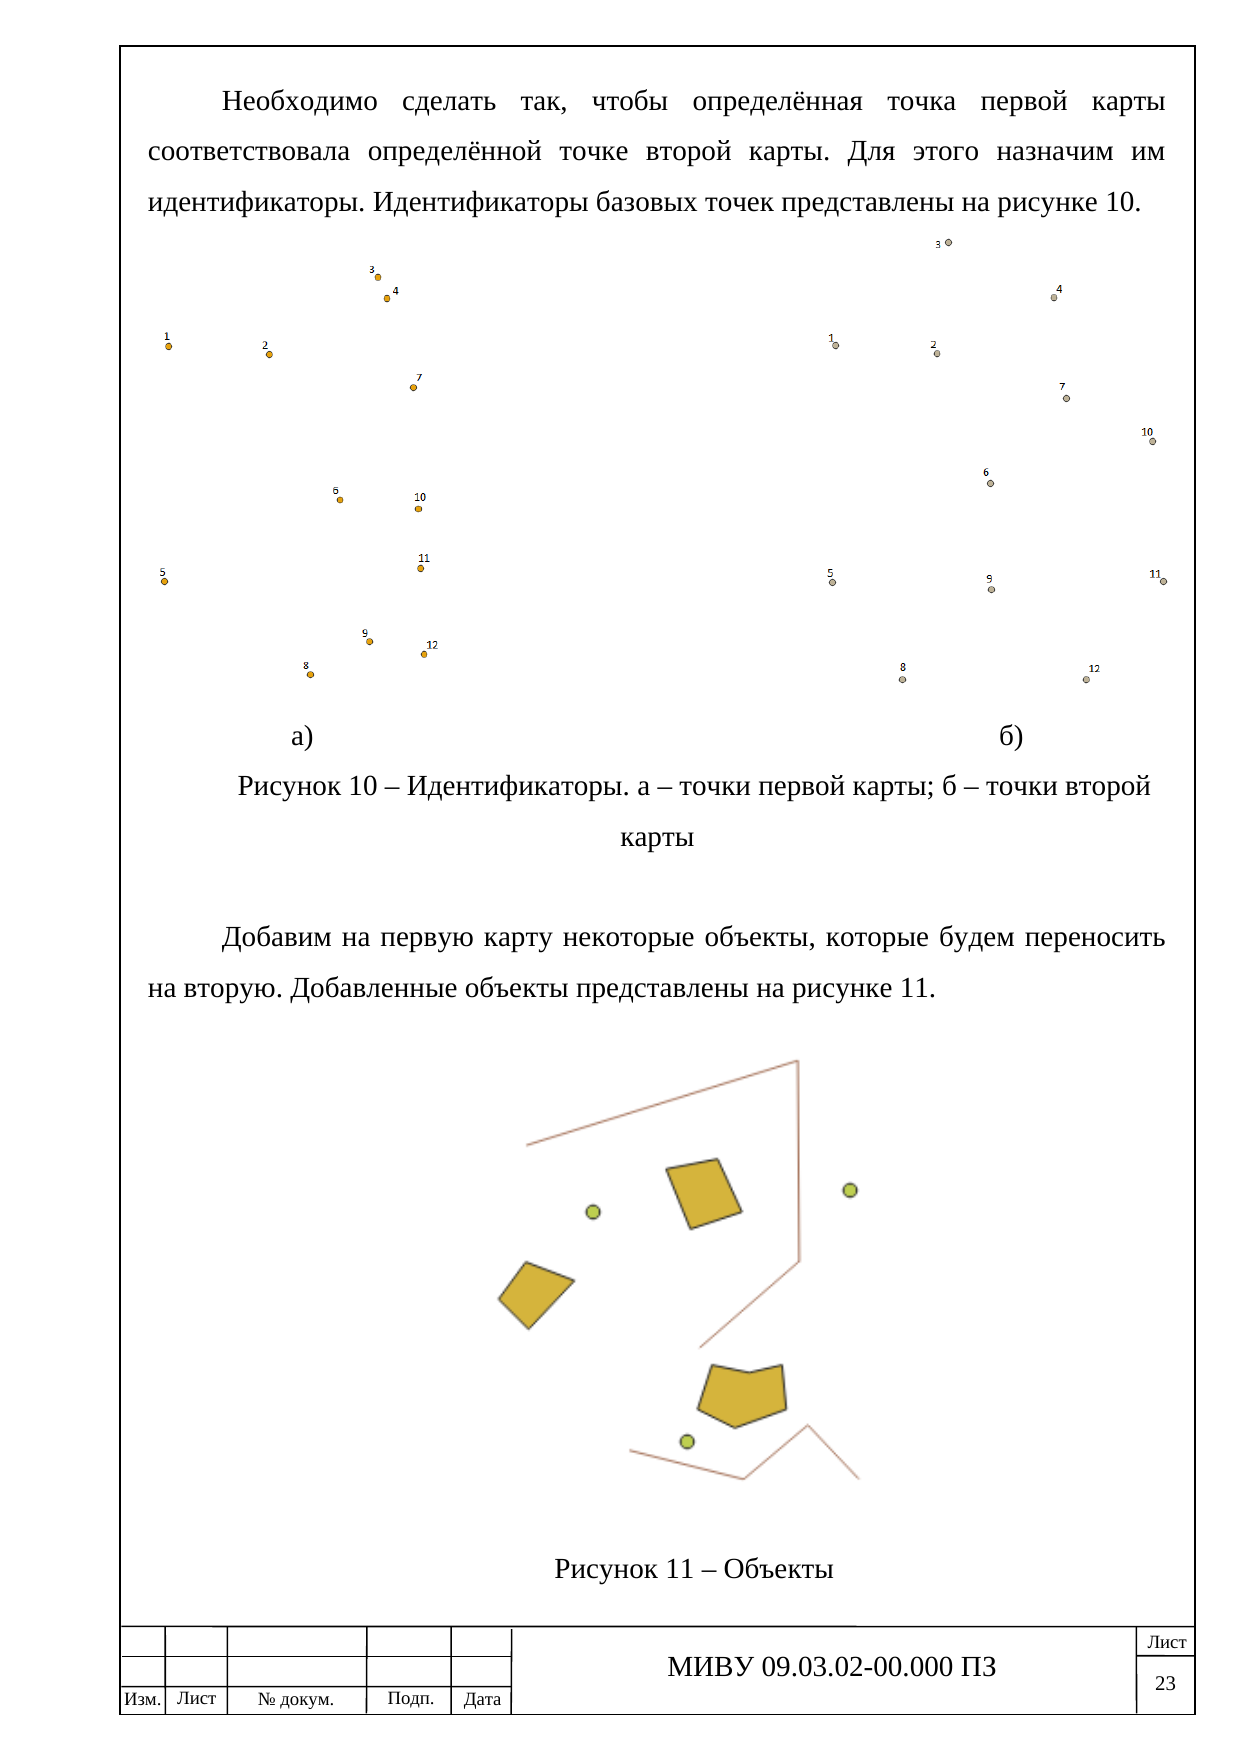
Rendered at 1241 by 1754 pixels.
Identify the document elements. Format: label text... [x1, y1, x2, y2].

list Необходимо сделать так, чтобы определённая точка первой карты соответствовала определённой точке второй карты. Для этого назначим им идентификаторы. Идентификаторы базовых точек представлены на рисунке 10. [148, 83, 1167, 217]
list Рисунок 11 – Объекты [148, 1552, 1167, 1585]
list Добавим на первую карту некоторые объекты, которые будем переносить на вторую. Добавленные объекты представлены на рисунке 11. [148, 919, 1167, 1003]
list а) б) [148, 718, 1167, 752]
picture [147, 234, 1173, 705]
picture [494, 1020, 894, 1538]
list Рисунок 10 – Идентификаторы. a – точки первой карты; б – точки второй карты [148, 768, 1167, 852]
